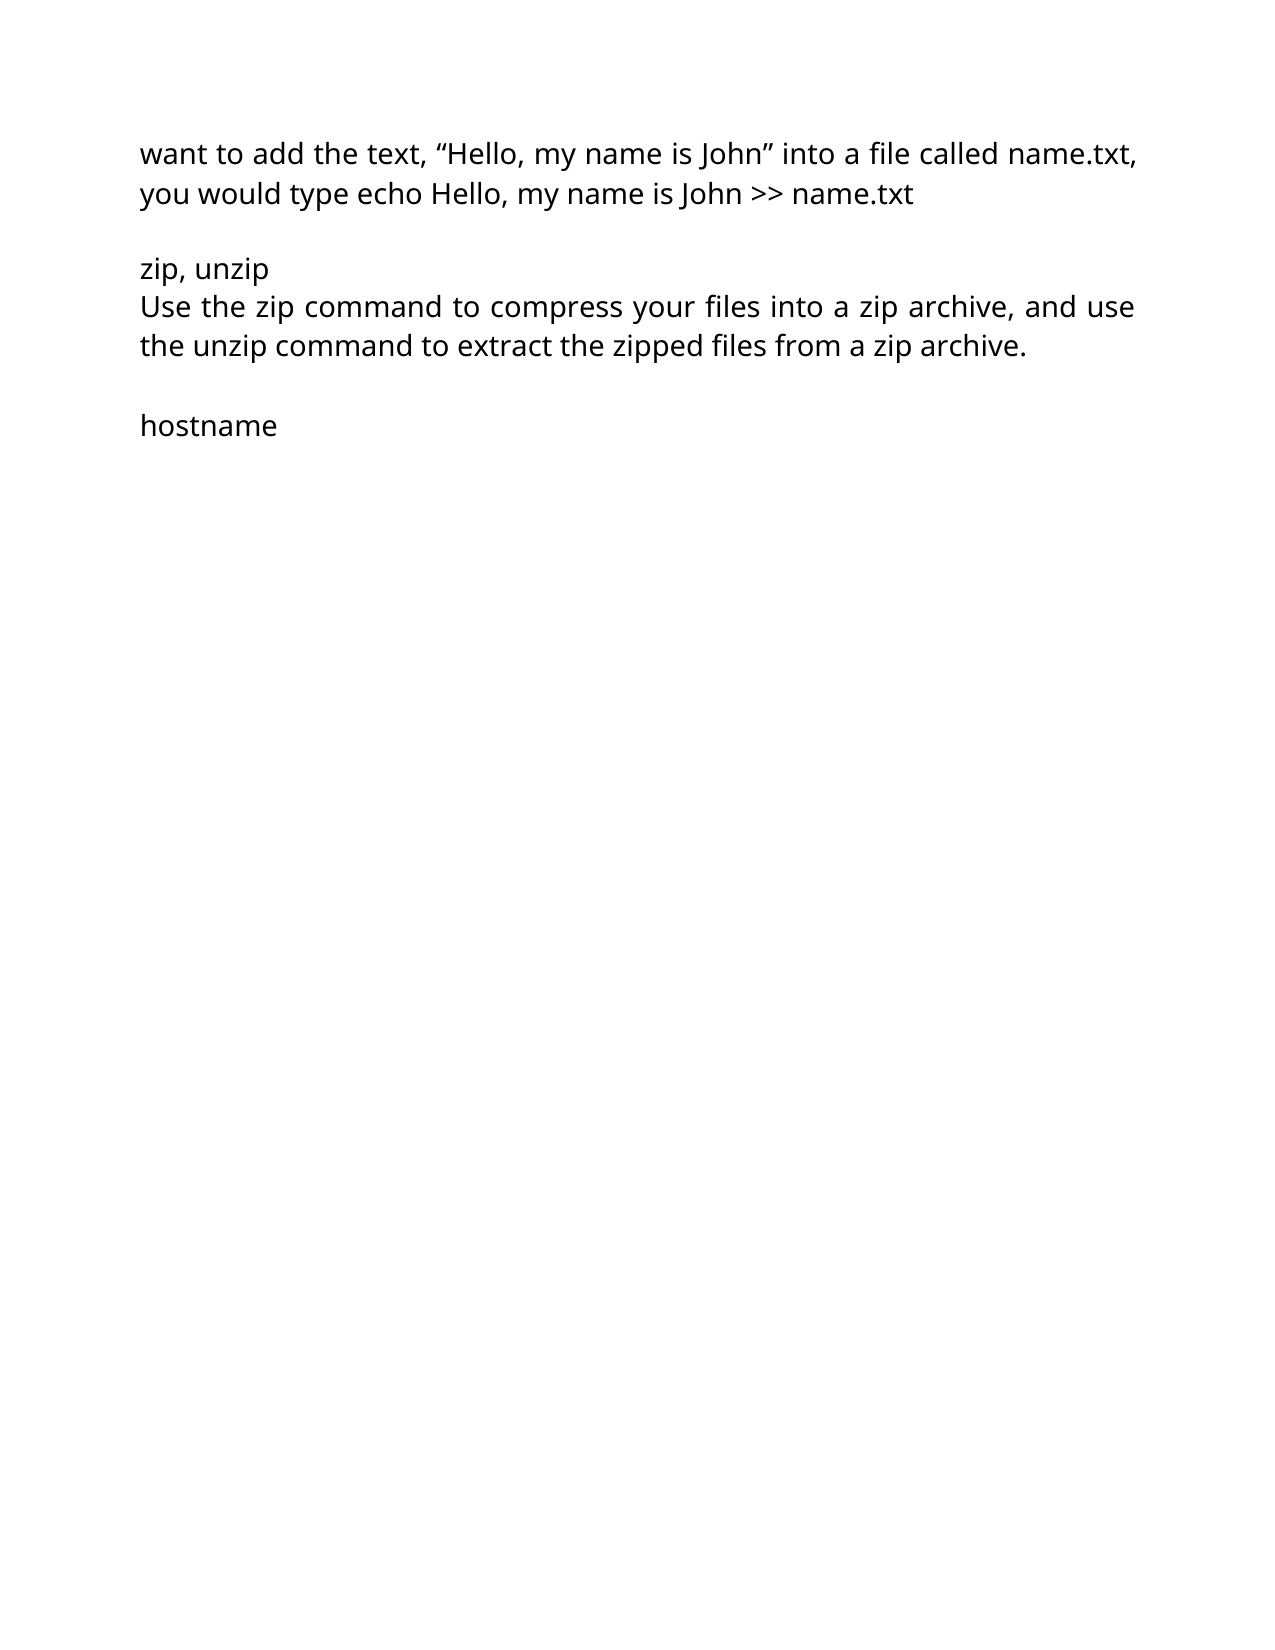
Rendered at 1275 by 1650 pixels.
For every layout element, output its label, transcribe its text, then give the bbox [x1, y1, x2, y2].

text zip, unzip [139, 252, 1181, 286]
text Use the zip command to compress your files into a zip archive, and use the unzip command to extract the zipped files from a zip archive. [139, 286, 1137, 365]
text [139, 133, 1138, 213]
text hostname [139, 405, 1181, 444]
